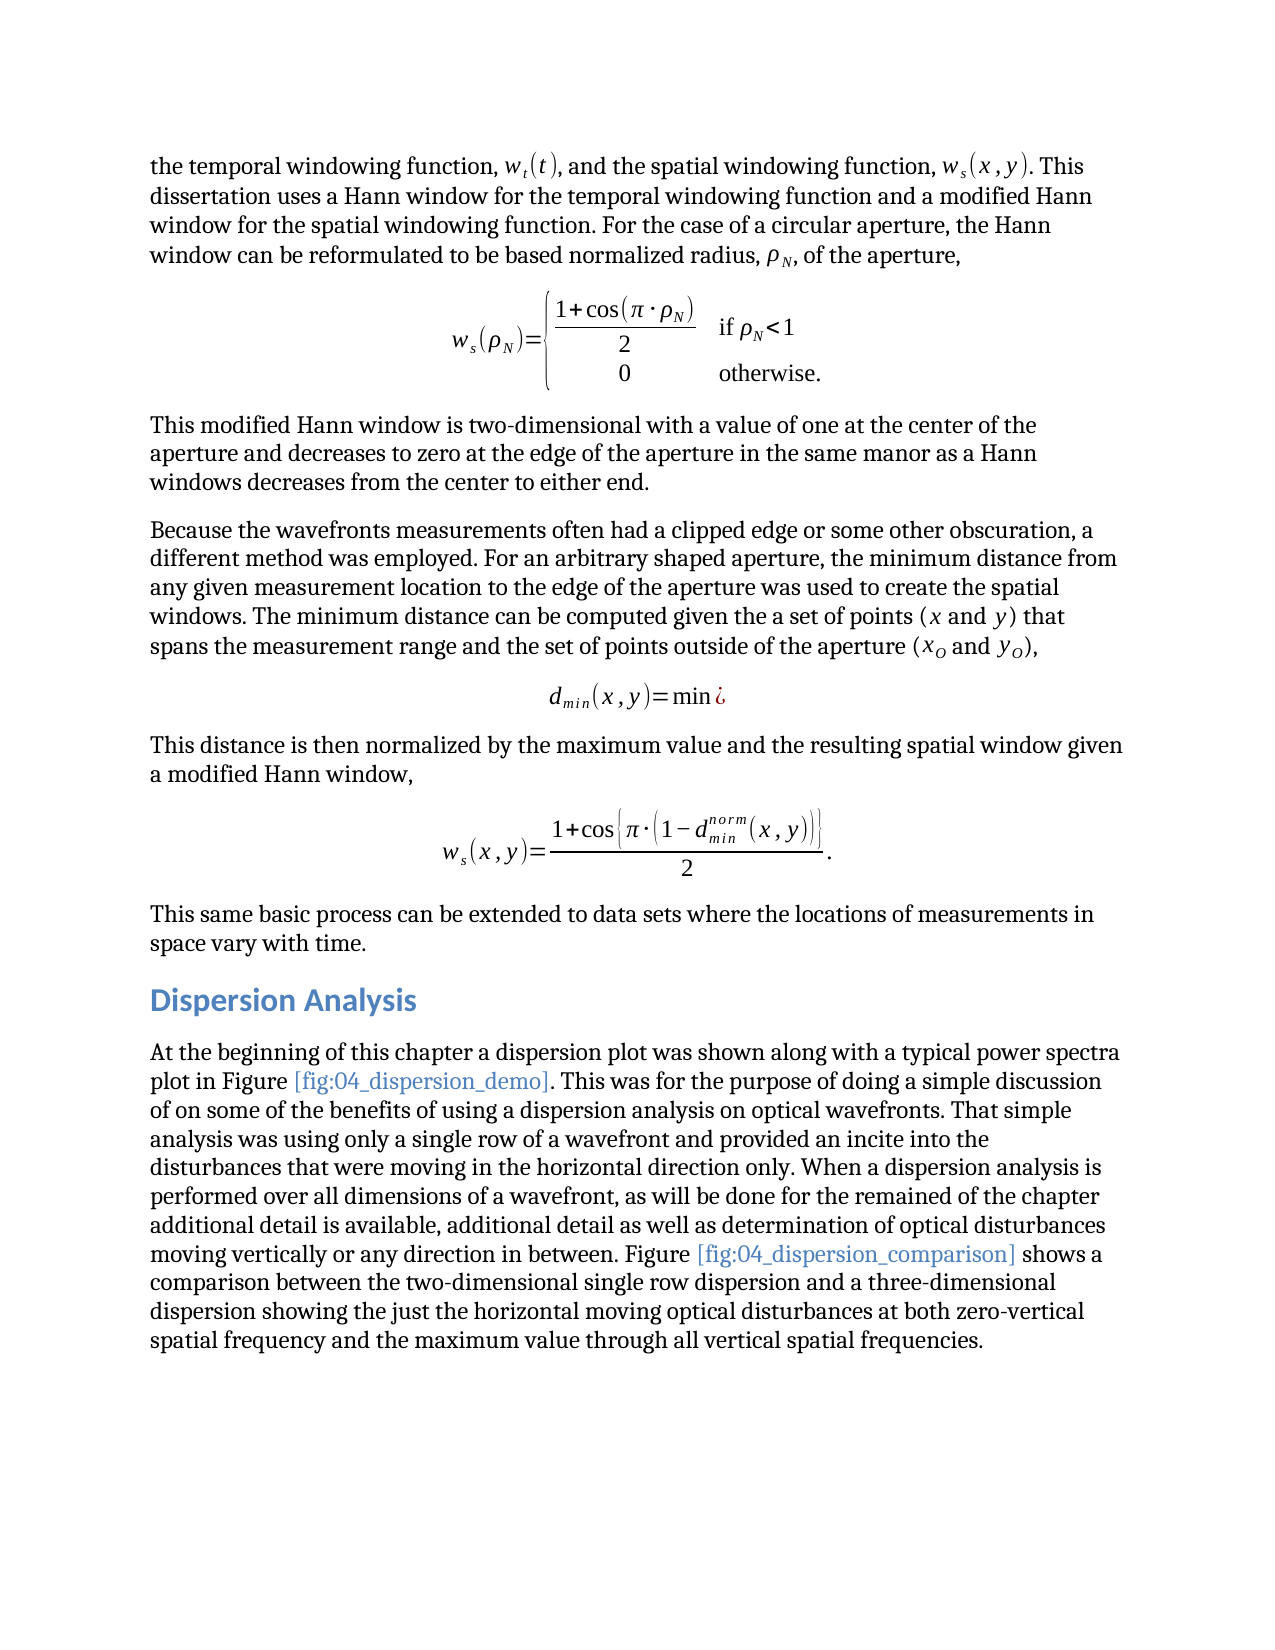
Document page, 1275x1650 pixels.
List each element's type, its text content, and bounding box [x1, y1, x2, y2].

text This modified Hann window is two-dimensional with a value of one at the center of the aperture and decreases to zero at the edge of the aperture in the same manor as a Hann windows decreases from the center to either end. [150, 411, 1125, 497]
text the temporal windowing function, , and the spatial windowing function, . This dissertation uses a Hann window for the temporal windowing function and a modified Hann window for the spatial windowing function. For the case of a circular aperture, the Hann window can be reformulated to be based normalized radius, , of the aperture, [150, 150, 1125, 271]
text This distance is then normalized by the maximum value and the resulting spatial window given a modified Hann window, [150, 731, 1125, 789]
subtitle Dispersion Analysis [150, 979, 1125, 1019]
text Because the wavefronts measurements often had a clipped edge or some other obscuration, a different method was employed. For an arbitrary shaped aperture, the minimum distance from any given measurement location to the edge of the aperture was used to create the spatial windows. The minimum distance can be computed given the a set of points ( and ) that spans the measurement range and the set of points outside of the aperture ( and ), [150, 516, 1125, 662]
text At the beginning of this chapter a dispersion plot was shown along with a typical power spectra plot in Figure [fig:04_dispersion_demo]. This was for the purpose of doing a simple discussion of on some of the benefits of using a dispersion analysis on optical wavefronts. That simple analysis was using only a single row of a wavefront and provided an incite into the disturbances that were moving in the horizontal direction only. When a dispersion analysis is performed over all dimensions of a wavefront, as will be done for the remained of the chapter additional detail is available, additional detail as well as determination of optical disturbances moving vertically or any direction in between. Figure [fig:04_dispersion_comparison] shows a comparison between the two-dimensional single row dispersion and a three-dimensional dispersion showing the just the horizontal moving optical disturbances at both zero-vertical spatial frequency and the maximum value through all vertical spatial frequencies. [150, 1038, 1125, 1354]
text This same basic process can be extended to data sets where the locations of measurements in space vary with time. [150, 900, 1125, 958]
